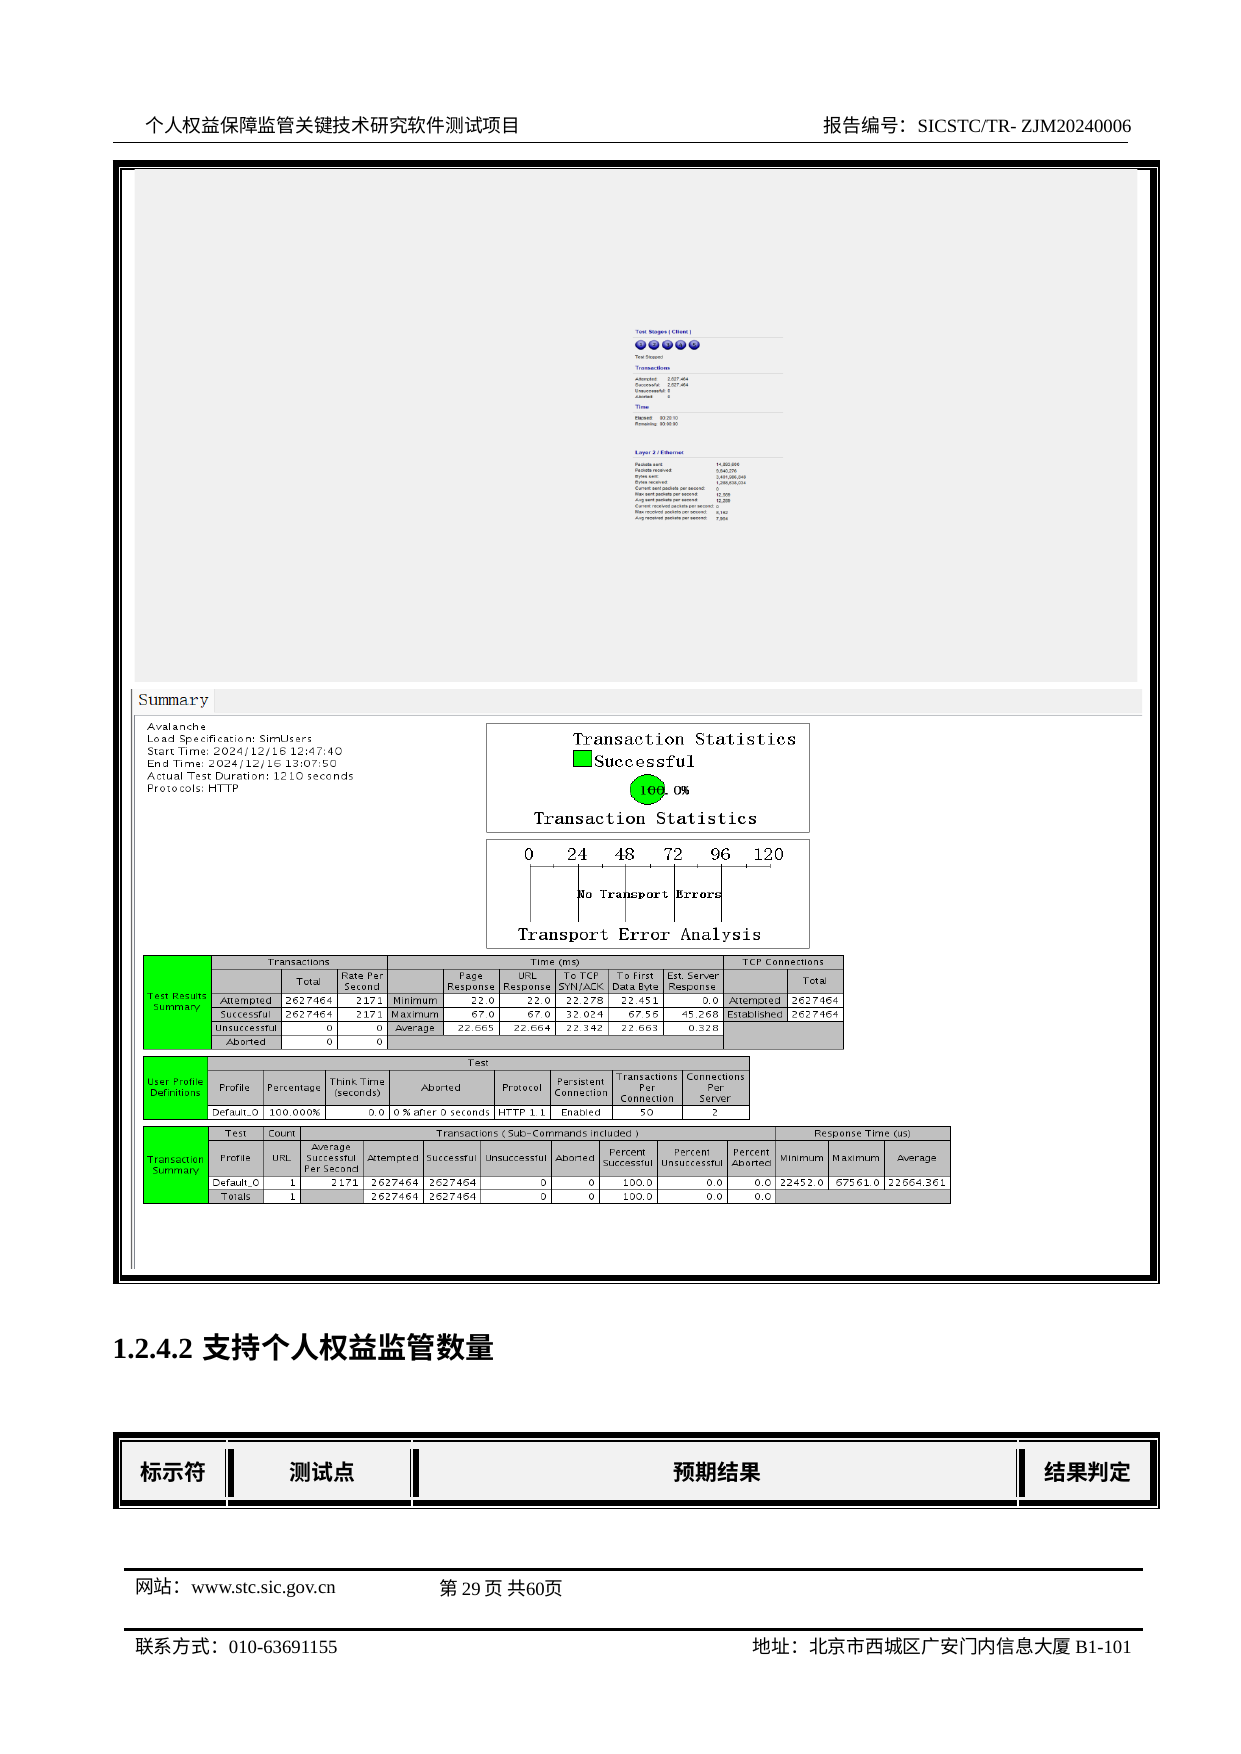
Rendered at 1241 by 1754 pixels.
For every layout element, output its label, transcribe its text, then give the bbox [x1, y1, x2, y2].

table_header 测试点 [229, 1438, 414, 1500]
table_cell [122, 170, 1150, 1275]
picture [130, 689, 1143, 1269]
picture [134, 169, 1138, 682]
table_header 结果判定 [1020, 1442, 1150, 1500]
table_header 标示符 [119, 1438, 229, 1500]
table_header 预期结果 [414, 1438, 1020, 1500]
subtitle 支持个人权益监管数量 [112, 1313, 1128, 1378]
